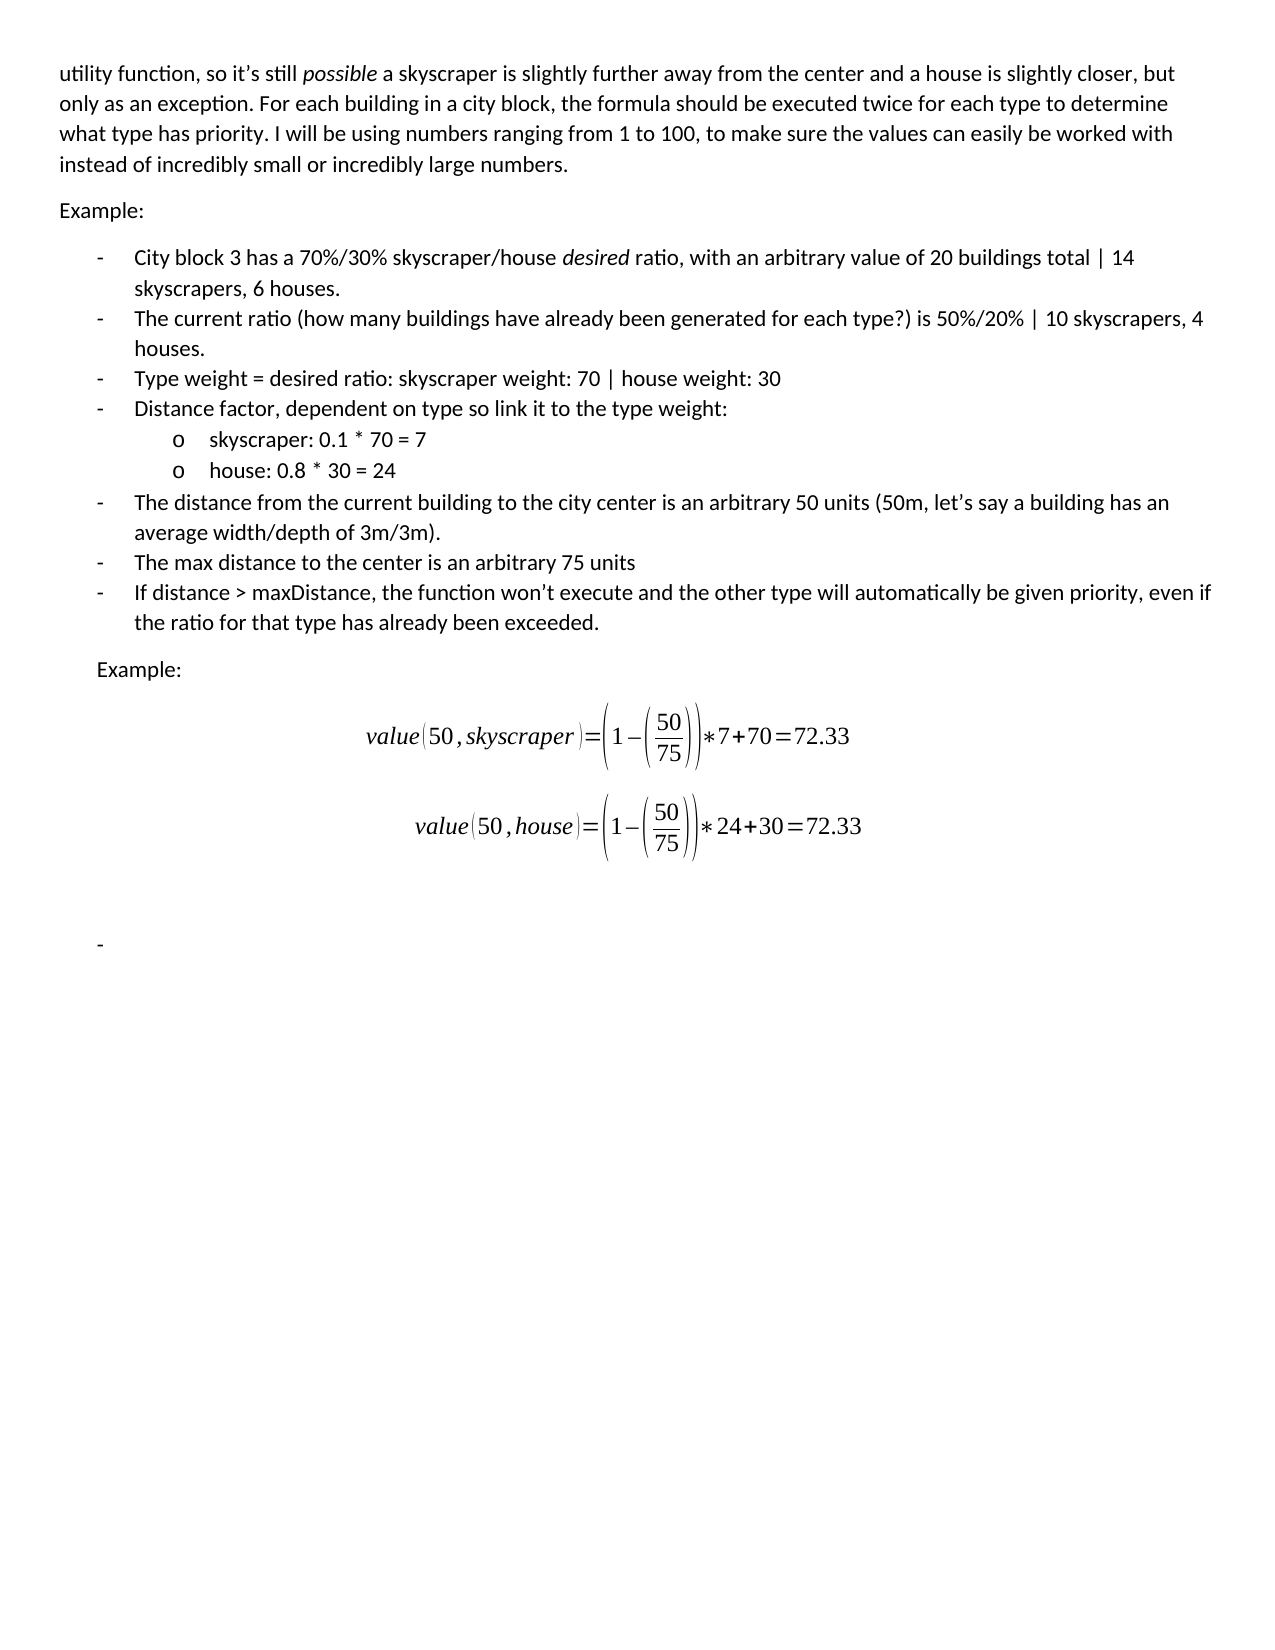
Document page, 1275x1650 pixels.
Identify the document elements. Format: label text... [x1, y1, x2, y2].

text Example: [59, 197, 1216, 224]
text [59, 59, 1216, 178]
list The current ratio (how many buildings have already been generated for each type?) is 50%/20% | 10 skyscrapers, 4 houses. [97, 304, 1216, 362]
list City block 3 has a 70%/30% skyscraper/house desired ratio, with an arbitrary value of 20 buildings total | 14 skyscrapers, 6 houses. [97, 243, 1216, 302]
list The max distance to the center is an arbitrary 75 units [97, 548, 1216, 576]
list house: 0.8 * 30 = 24 [172, 456, 1216, 485]
list The distance from the current building to the city center is an arbitrary 50 units (50m, let’s say a building has an average width/depth of 3m/3m). [97, 488, 1216, 546]
list If distance > maxDistance, the function won’t execute and the other type will automatically be given priority, even if the ratio for that type has already been exceeded. [97, 578, 1216, 636]
list Distance factor, dependent on type so link it to the type weight: [97, 394, 1216, 422]
list skyscraper: 0.1 * 70 = 7 [172, 425, 1216, 454]
list Type weight = desired ratio: skyscraper weight: 70 | house weight: 30 [97, 364, 1216, 392]
text Example: [97, 655, 1216, 683]
